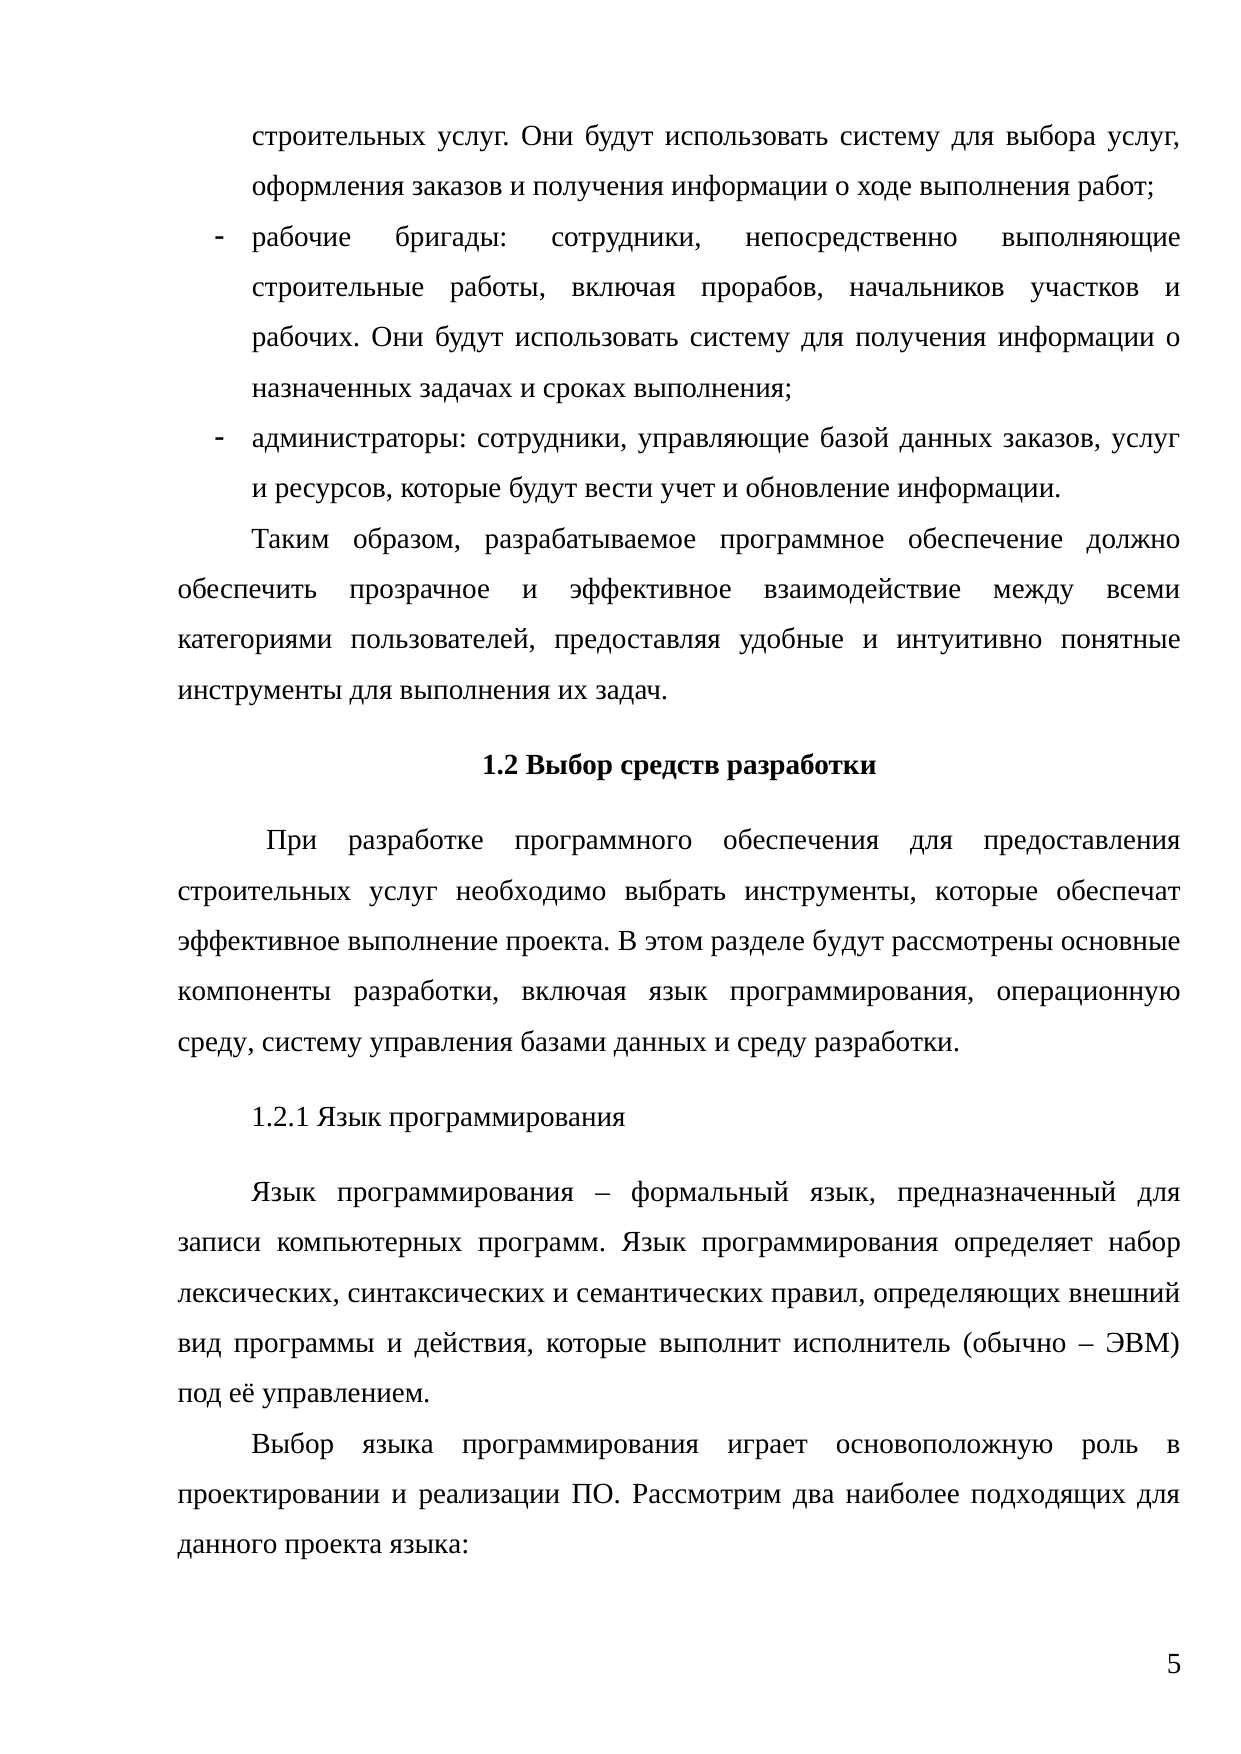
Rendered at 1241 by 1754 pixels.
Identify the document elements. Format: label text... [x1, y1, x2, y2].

subtitle 1.2.1 Язык программирования [177, 1099, 1181, 1132]
text Выбор языка программирования играет основоположную роль в проектировании и реализации ПО. Рассмотрим два наиболее подходящих для данного проекта языка: [177, 1426, 1181, 1560]
list администраторы: сотрудники, управляющие базой данных заказов, услуг и ресурсов, которые будут вести учет и обновление информации. [214, 420, 1181, 504]
text Таким образом, разрабатываемое программное обеспечение должно обеспечить прозрачное и эффективное взаимодействие между всеми категориями пользователей, предоставляя удобные и интуитивно понятные инструменты для выполнения их задач. [177, 521, 1181, 705]
list рабочие бригады: сотрудники, непосредственно выполняющие строительные работы, включая прорабов, начальников участков и рабочих. Они будут использовать систему для получения информации о назначенных задачах и сроках выполнения; [214, 219, 1181, 403]
text Язык программирования – формальный язык, предназначенный для записи компьютерных программ. Язык программирования определяет набор лексических, синтаксических и семантических правил, определяющих внешний вид программы и действия, которые выполнит исполнитель (обычно – ЭВМ) под её управлением. [177, 1174, 1181, 1409]
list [214, 118, 1181, 202]
subtitle 1.2 Выбор средств разработки [177, 747, 1181, 781]
text При разработке программного обеспечения для предоставления строительных услуг необходимо выбрать инструменты, которые обеспечат эффективное выполнение проекта. В этом разделе будут рассмотрены основные компоненты разработки, включая язык программирования, операционную среду, систему управления базами данных и среду разработки. [177, 822, 1181, 1057]
